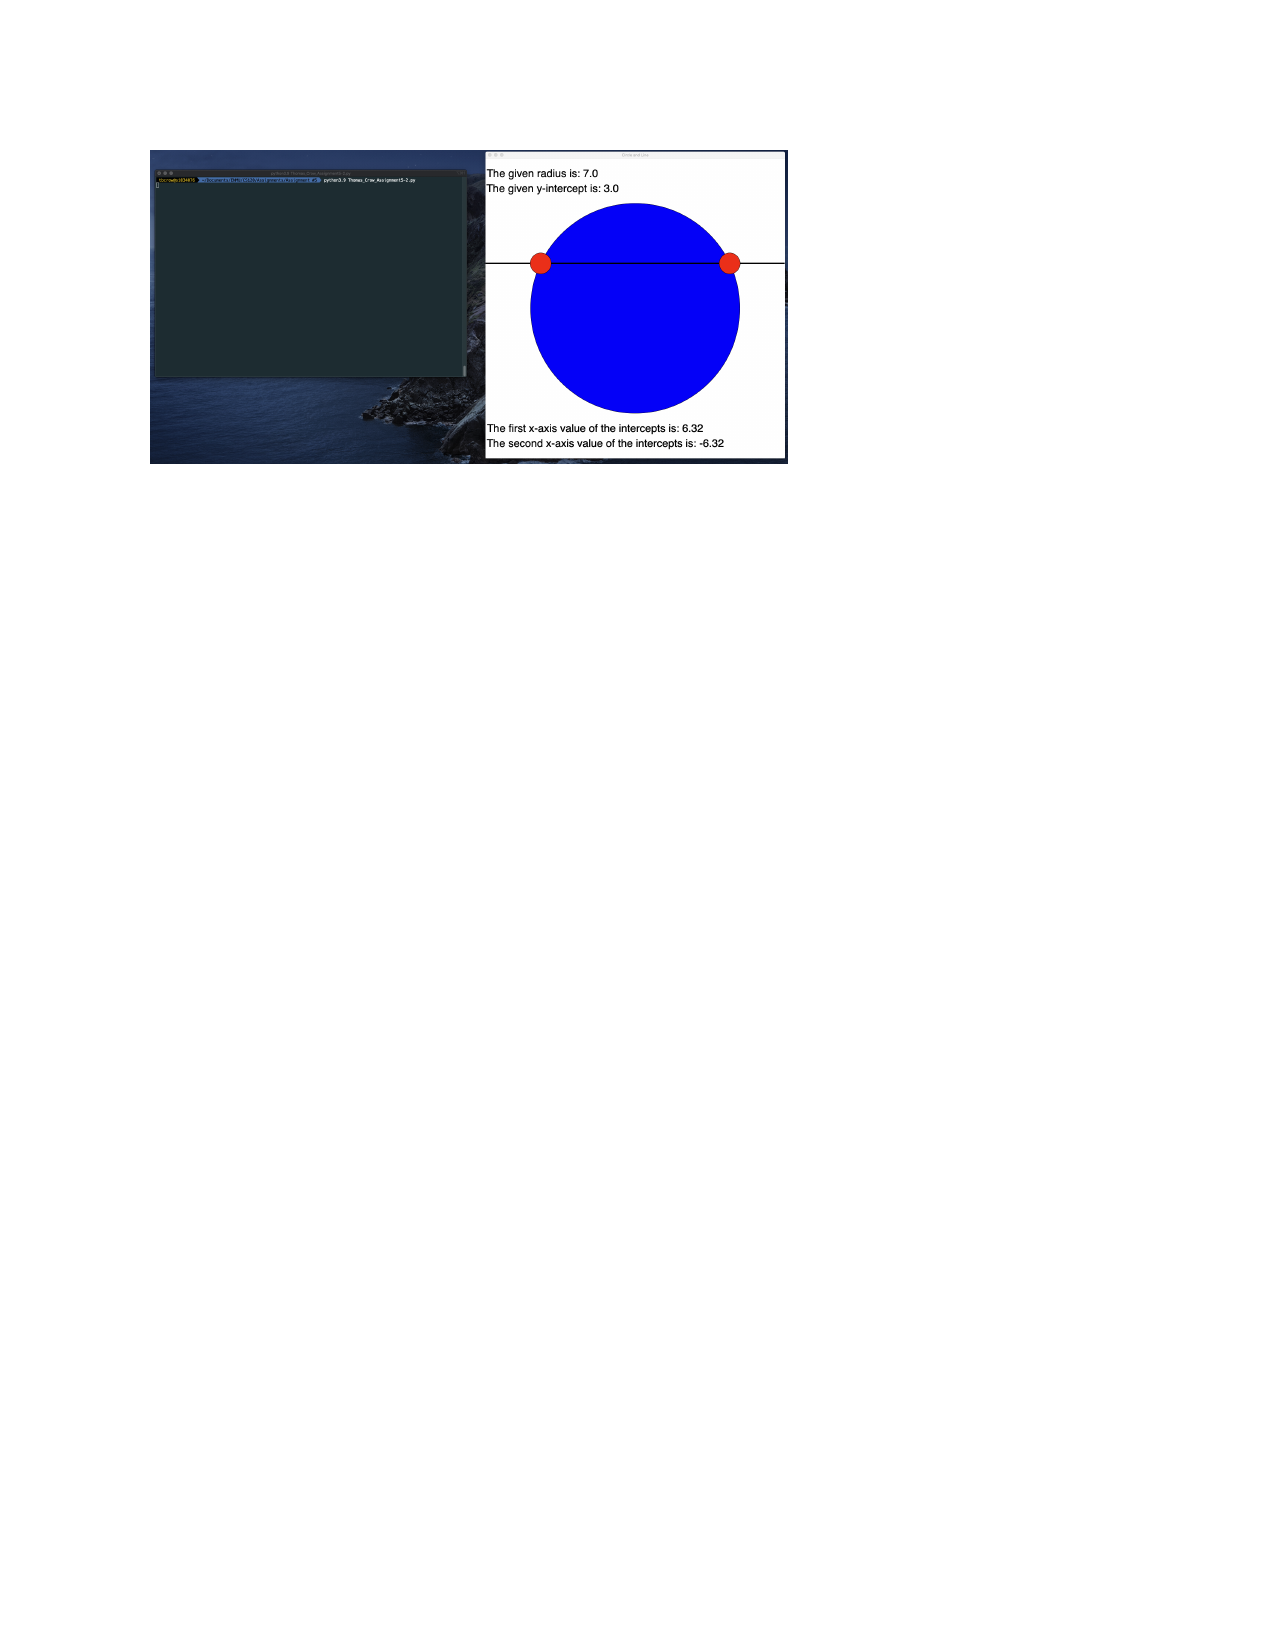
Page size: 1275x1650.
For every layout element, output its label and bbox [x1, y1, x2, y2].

picture [150, 150, 788, 464]
